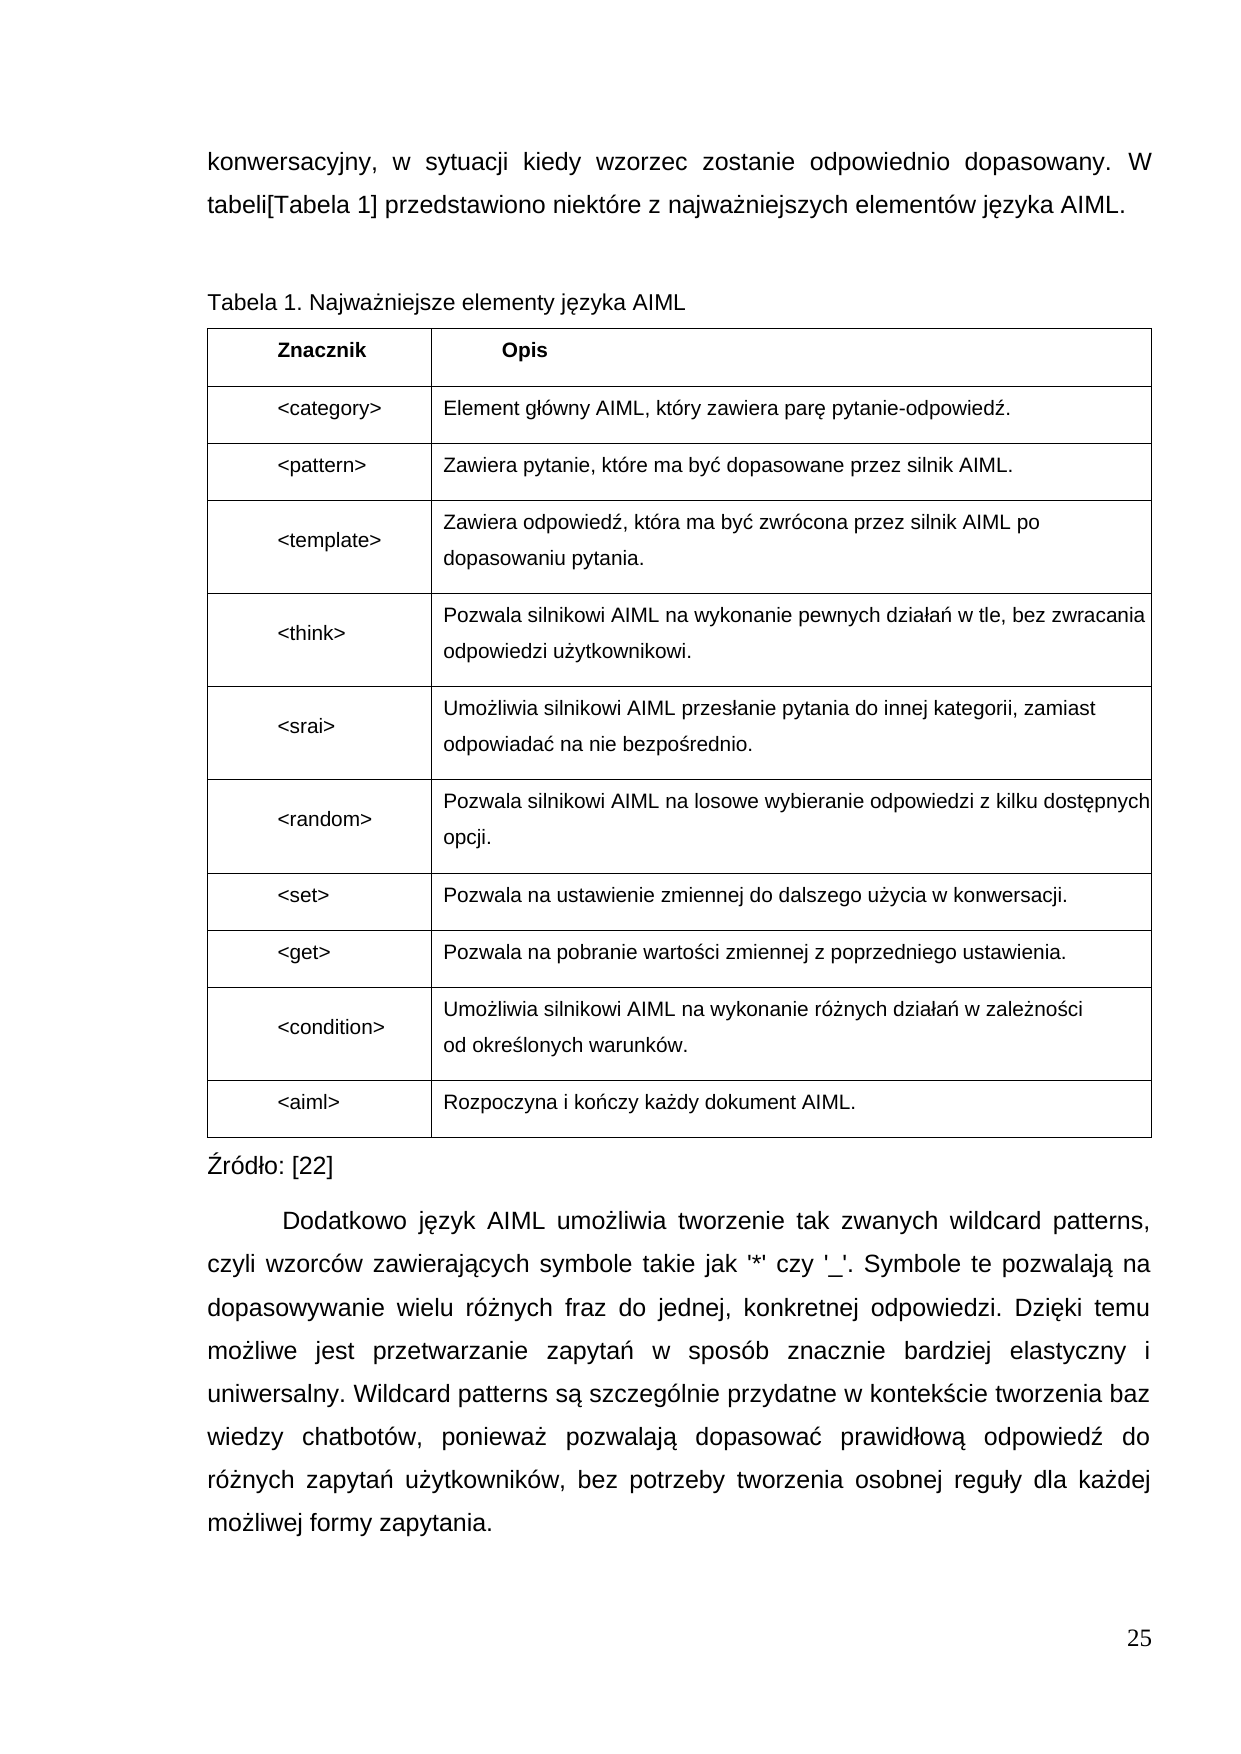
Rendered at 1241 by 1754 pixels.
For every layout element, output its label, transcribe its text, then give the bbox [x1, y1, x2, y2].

table_cell Pozwala na pobranie wartości zmiennej z poprzedniego ustawienia. [432, 931, 1151, 987]
table_cell <template> [208, 501, 431, 593]
table_cell <aiml> [208, 1081, 431, 1137]
table_header Opis [432, 329, 1151, 386]
table_cell <get> [208, 931, 431, 987]
table_cell Zawiera odpowiedź, która ma być zwrócona przez silnik AIML po dopasowaniu pytania. [432, 501, 1151, 593]
text Źródło: [22] [207, 1151, 1152, 1179]
table_cell Rozpoczyna i kończy każdy dokument AIML. [432, 1081, 1151, 1137]
table_cell <category> [208, 387, 431, 443]
table_cell <think> [208, 594, 431, 686]
text Tabela 1. Najważniejsze elementy języka AIML [207, 289, 1152, 315]
table_cell Umożliwia silnikowi AIML na wykonanie różnych działań w zależności od określonych warunków. [432, 988, 1151, 1080]
table_cell Pozwala silnikowi AIML na losowe wybieranie odpowiedzi z kilku dostępnych opcji. [432, 780, 1151, 872]
table_header Znacznik [208, 329, 431, 386]
table_cell Zawiera pytanie, które ma być dopasowane przez silnik AIML. [432, 444, 1151, 500]
table_cell Umożliwia silnikowi AIML przesłanie pytania do innej kategorii, zamiast odpowiadać na nie bezpośrednio. [432, 687, 1151, 779]
table_cell <condition> [208, 988, 431, 1080]
table_cell <srai> [208, 687, 431, 779]
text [207, 147, 1152, 219]
table_cell Element główny AIML, który zawiera parę pytanie-odpowiedź. [432, 387, 1151, 443]
table_cell <random> [208, 780, 431, 872]
table_cell <set> [208, 874, 431, 929]
table_cell <pattern> [208, 444, 431, 500]
table_cell Pozwala silnikowi AIML na wykonanie pewnych działań w tle, bez zwracania odpowiedzi użytkownikowi. [432, 594, 1151, 686]
table_cell Pozwala na ustawienie zmiennej do dalszego użycia w konwersacji. [432, 874, 1151, 929]
text Dodatkowo język AIML umożliwia tworzenie tak zwanych wildcard patterns, czyli wzorców zawierających symbole takie jak '*' czy '_'. Symbole te pozwalają na dopasowywanie wielu różnych fraz do jednej, konkretnej odpowiedzi. Dzięki temu możliwe jest przetwarzanie zapytań w sposób znacznie bardziej elastyczny i uniwersalny. Wildcard patterns są szczególnie przydatne w kontekście tworzenia baz wiedzy chatbotów, ponieważ pozwalają dopasować prawidłową odpowiedź do różnych zapytań użytkowników, bez potrzeby tworzenia osobnej reguły dla każdej możliwej formy zapytania. [207, 1206, 1152, 1537]
